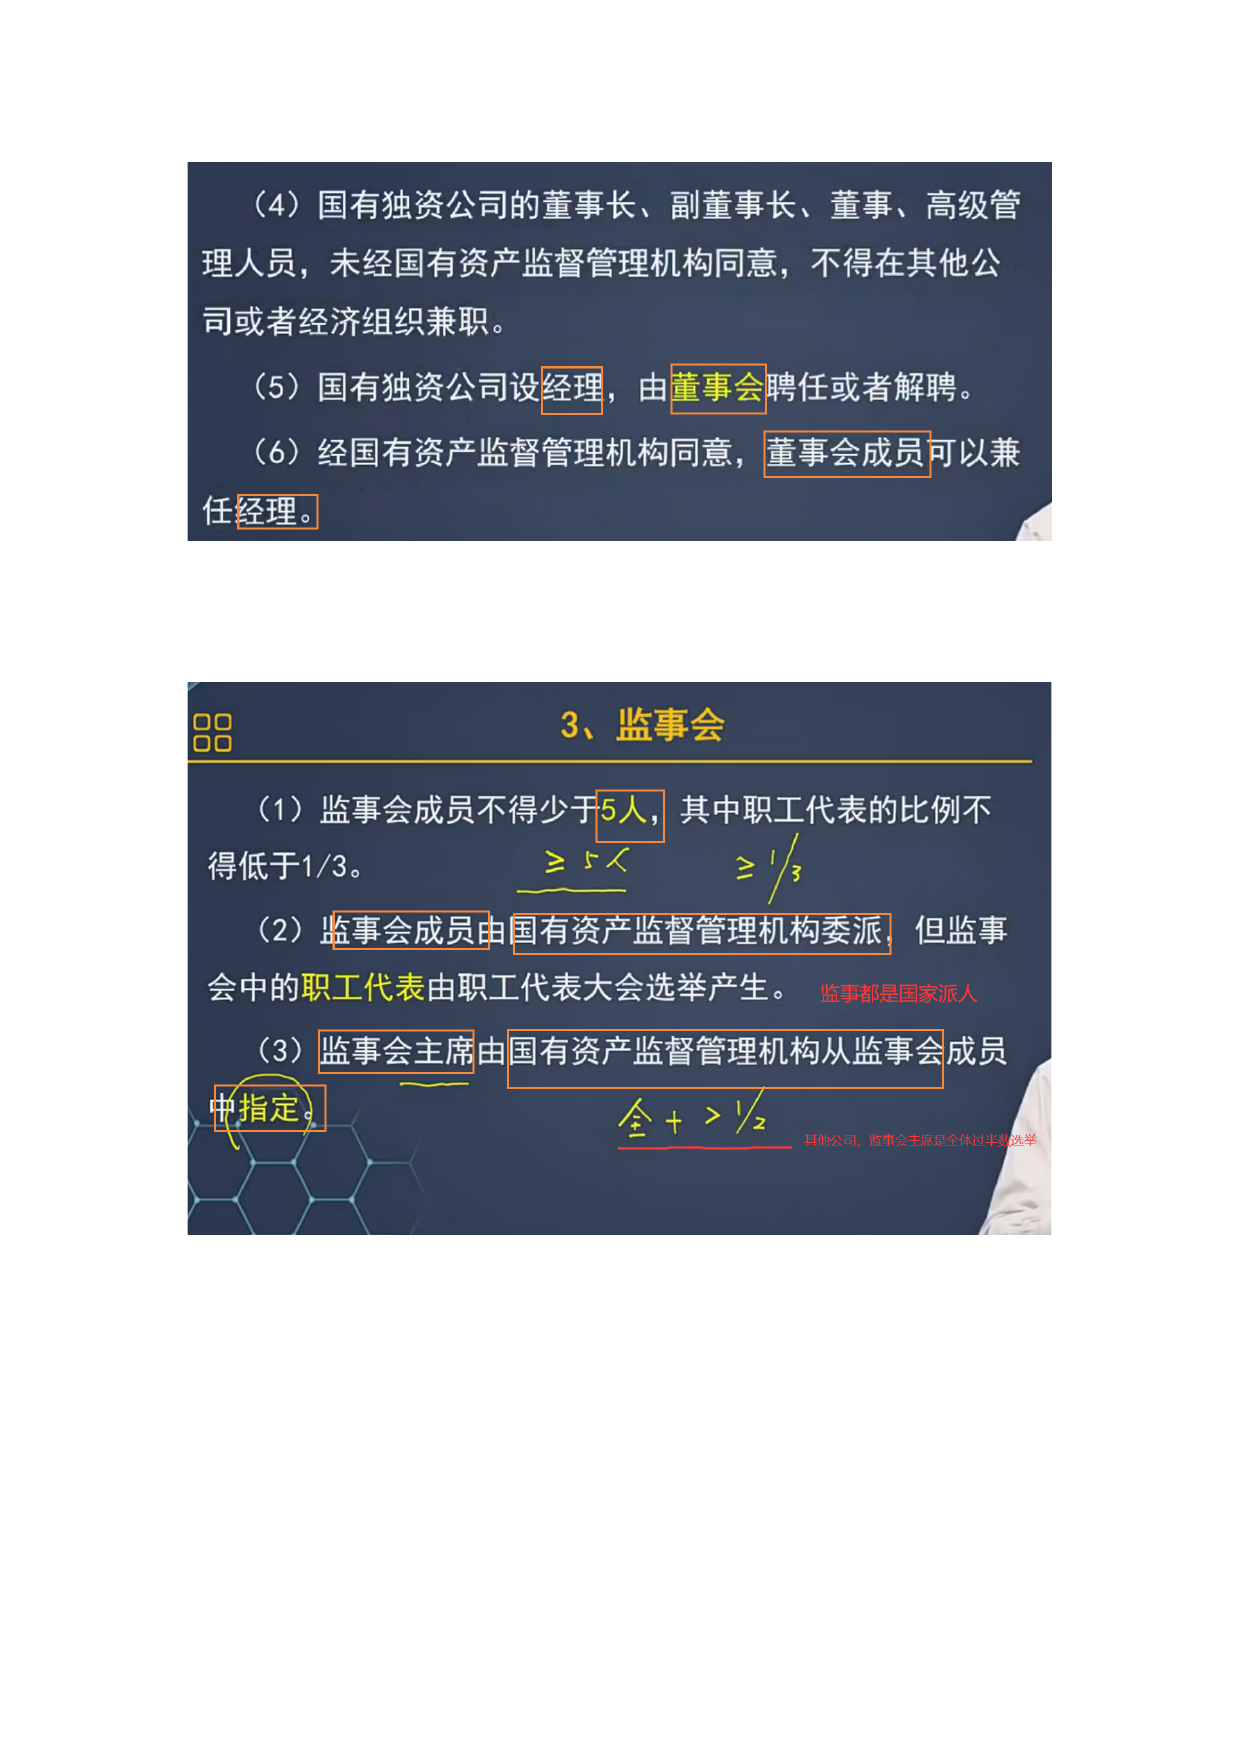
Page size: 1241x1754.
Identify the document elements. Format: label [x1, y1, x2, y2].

picture [187, 682, 1052, 1235]
picture [187, 162, 1052, 541]
